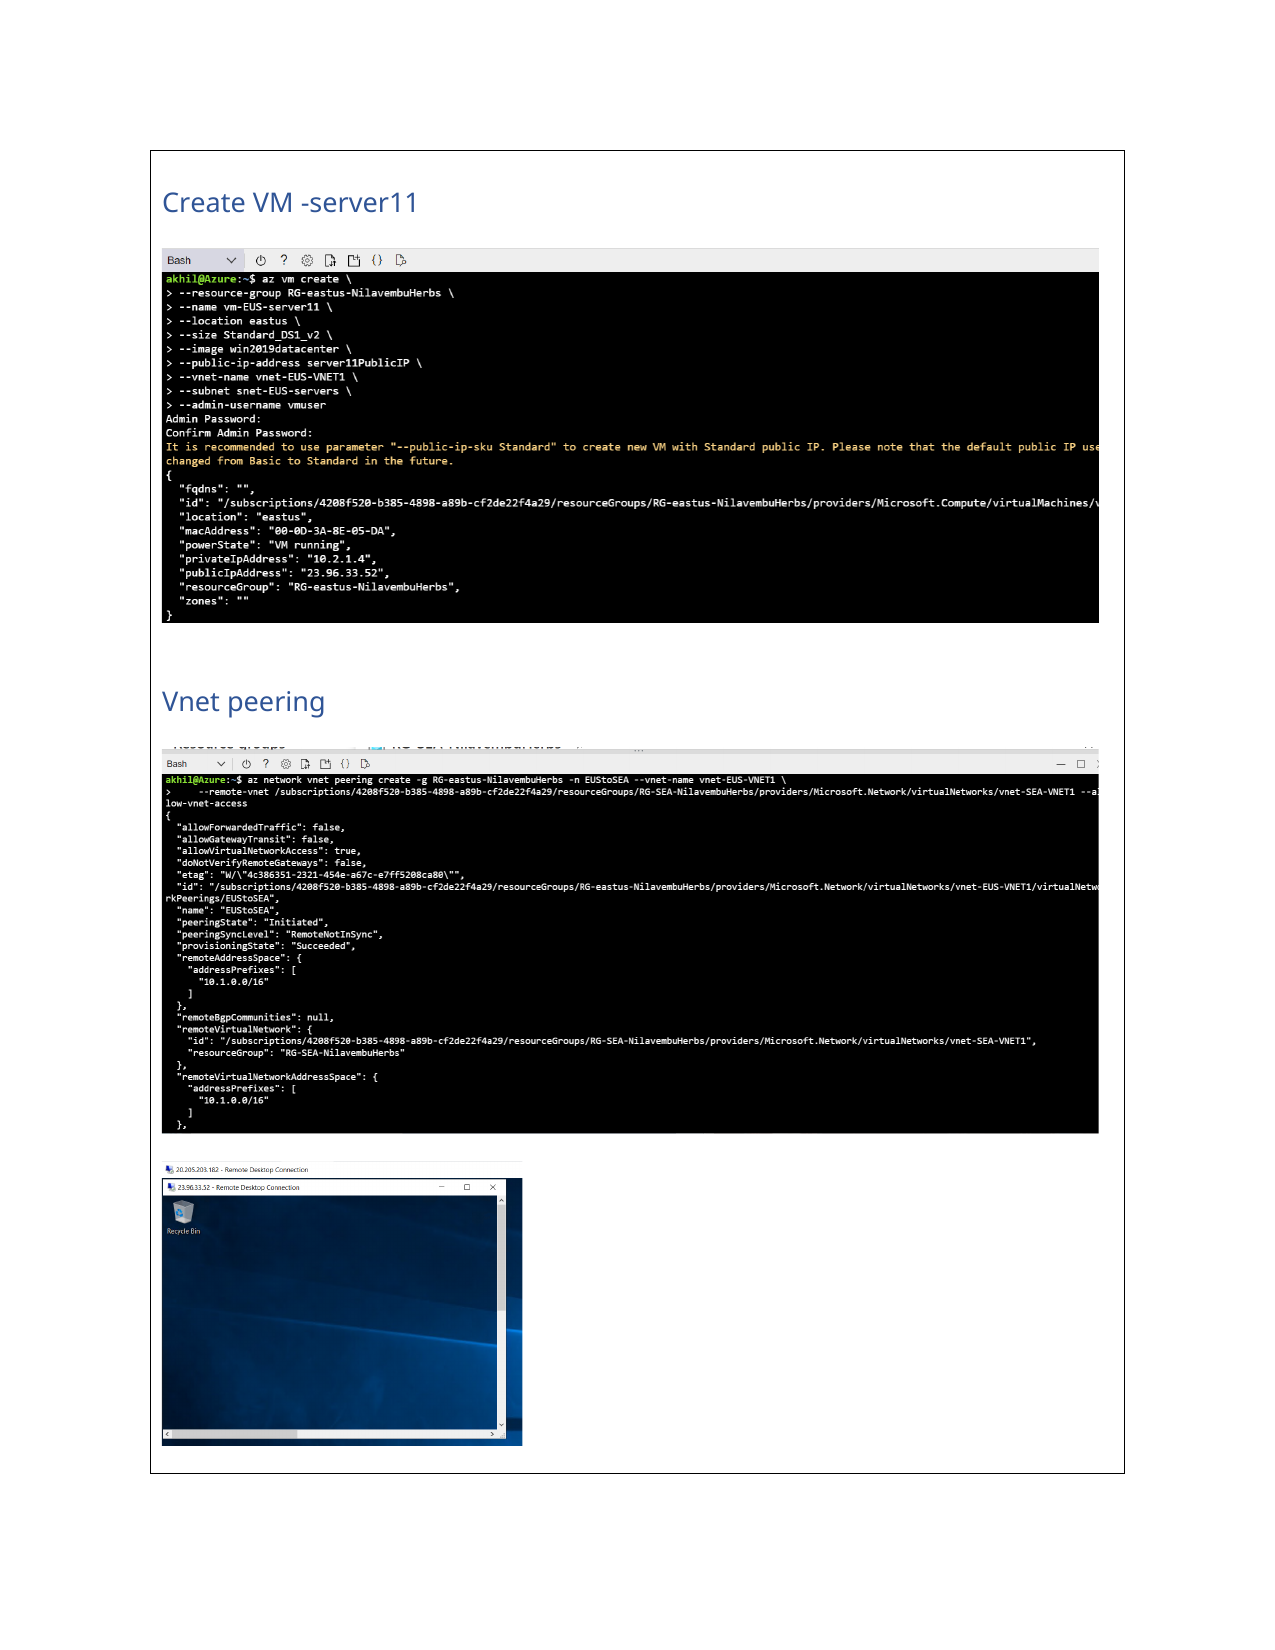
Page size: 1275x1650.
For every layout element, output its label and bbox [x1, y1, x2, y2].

picture [161, 248, 1099, 623]
picture [161, 747, 1099, 1134]
table_cell [151, 151, 1124, 1473]
picture [161, 1161, 523, 1446]
